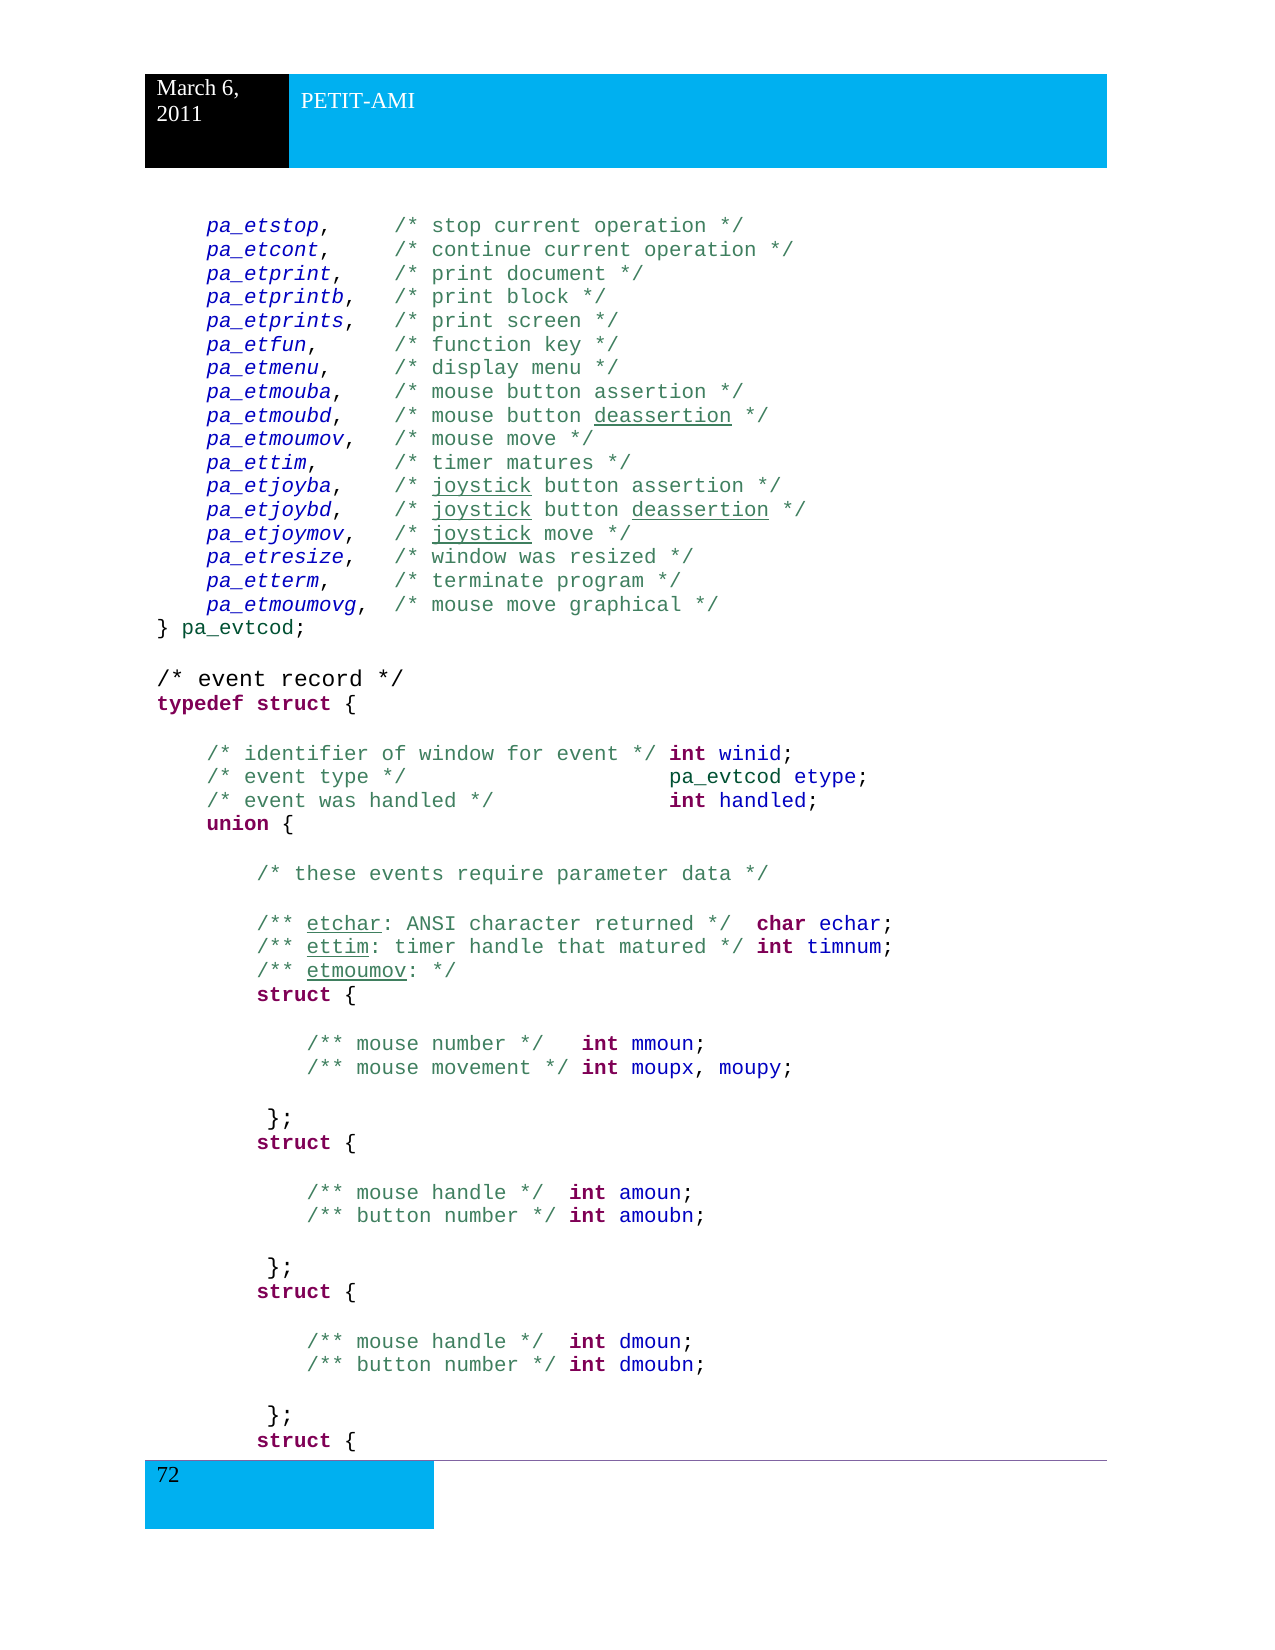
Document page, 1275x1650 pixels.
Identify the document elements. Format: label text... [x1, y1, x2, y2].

text pa_etprintb, /* print block */ [156, 286, 1118, 310]
text pa_etmoumov, /* mouse move */ [156, 428, 1118, 452]
text pa_etmenu, /* display menu */ [156, 357, 1118, 381]
text pa_etprint, /* print document */ [156, 263, 1118, 286]
text pa_etjoymov, /* joystick move */ [156, 523, 1118, 546]
text /** button number */ int dmoubn; [156, 1354, 1118, 1378]
text pa_etmouba, /* mouse button assertion */ [156, 381, 1118, 404]
text struct { [156, 1430, 1118, 1453]
text pa_etstop, /* stop current operation */ [156, 215, 1118, 239]
text } pa_evtcod; [156, 617, 1118, 641]
text pa_etmoubd, /* mouse button deassertion */ [156, 404, 1118, 428]
text /* event was handled */ int handled; [156, 790, 1118, 813]
text /** mouse handle */ int dmoun; [156, 1331, 1118, 1354]
text struct { [156, 1132, 1118, 1156]
text pa_etterm, /* terminate program */ [156, 570, 1118, 594]
text /** mouse number */ int mmoun; [156, 1033, 1118, 1057]
text /** mouse handle */ int amoun; [156, 1182, 1118, 1206]
text pa_ettim, /* timer matures */ [156, 452, 1118, 476]
text }; [156, 1404, 1118, 1430]
text }; [156, 1255, 1118, 1281]
text pa_etmoumovg, /* mouse move graphical */ [156, 594, 1118, 617]
text struct { [156, 983, 1118, 1007]
text pa_etfun, /* function key */ [156, 334, 1118, 357]
text /** mouse movement */ int moupx, moupy; [156, 1057, 1118, 1080]
text /* event record */ [156, 667, 1118, 693]
text typedef struct { [156, 693, 1118, 717]
text /** button number */ int amoubn; [156, 1206, 1118, 1229]
text pa_etprints, /* print screen */ [156, 310, 1118, 334]
text struct { [156, 1281, 1118, 1305]
text /* event type */ pa_evtcod etype; [156, 766, 1118, 790]
text union { [156, 813, 1118, 837]
text /** ettim: timer handle that matured */ int timnum; [156, 936, 1118, 960]
text /* these events require parameter data */ [156, 863, 1118, 887]
text /** etmoumov: */ [156, 960, 1118, 983]
text pa_etjoybd, /* joystick button deassertion */ [156, 499, 1118, 523]
text pa_etcont, /* continue current operation */ [156, 239, 1118, 263]
text /** etchar: ANSI character returned */ char echar; [156, 913, 1118, 936]
text pa_etresize, /* window was resized */ [156, 546, 1118, 570]
text }; [156, 1106, 1118, 1132]
text pa_etjoyba, /* joystick button assertion */ [156, 476, 1118, 499]
text /* identifier of window for event */ int winid; [156, 742, 1118, 766]
